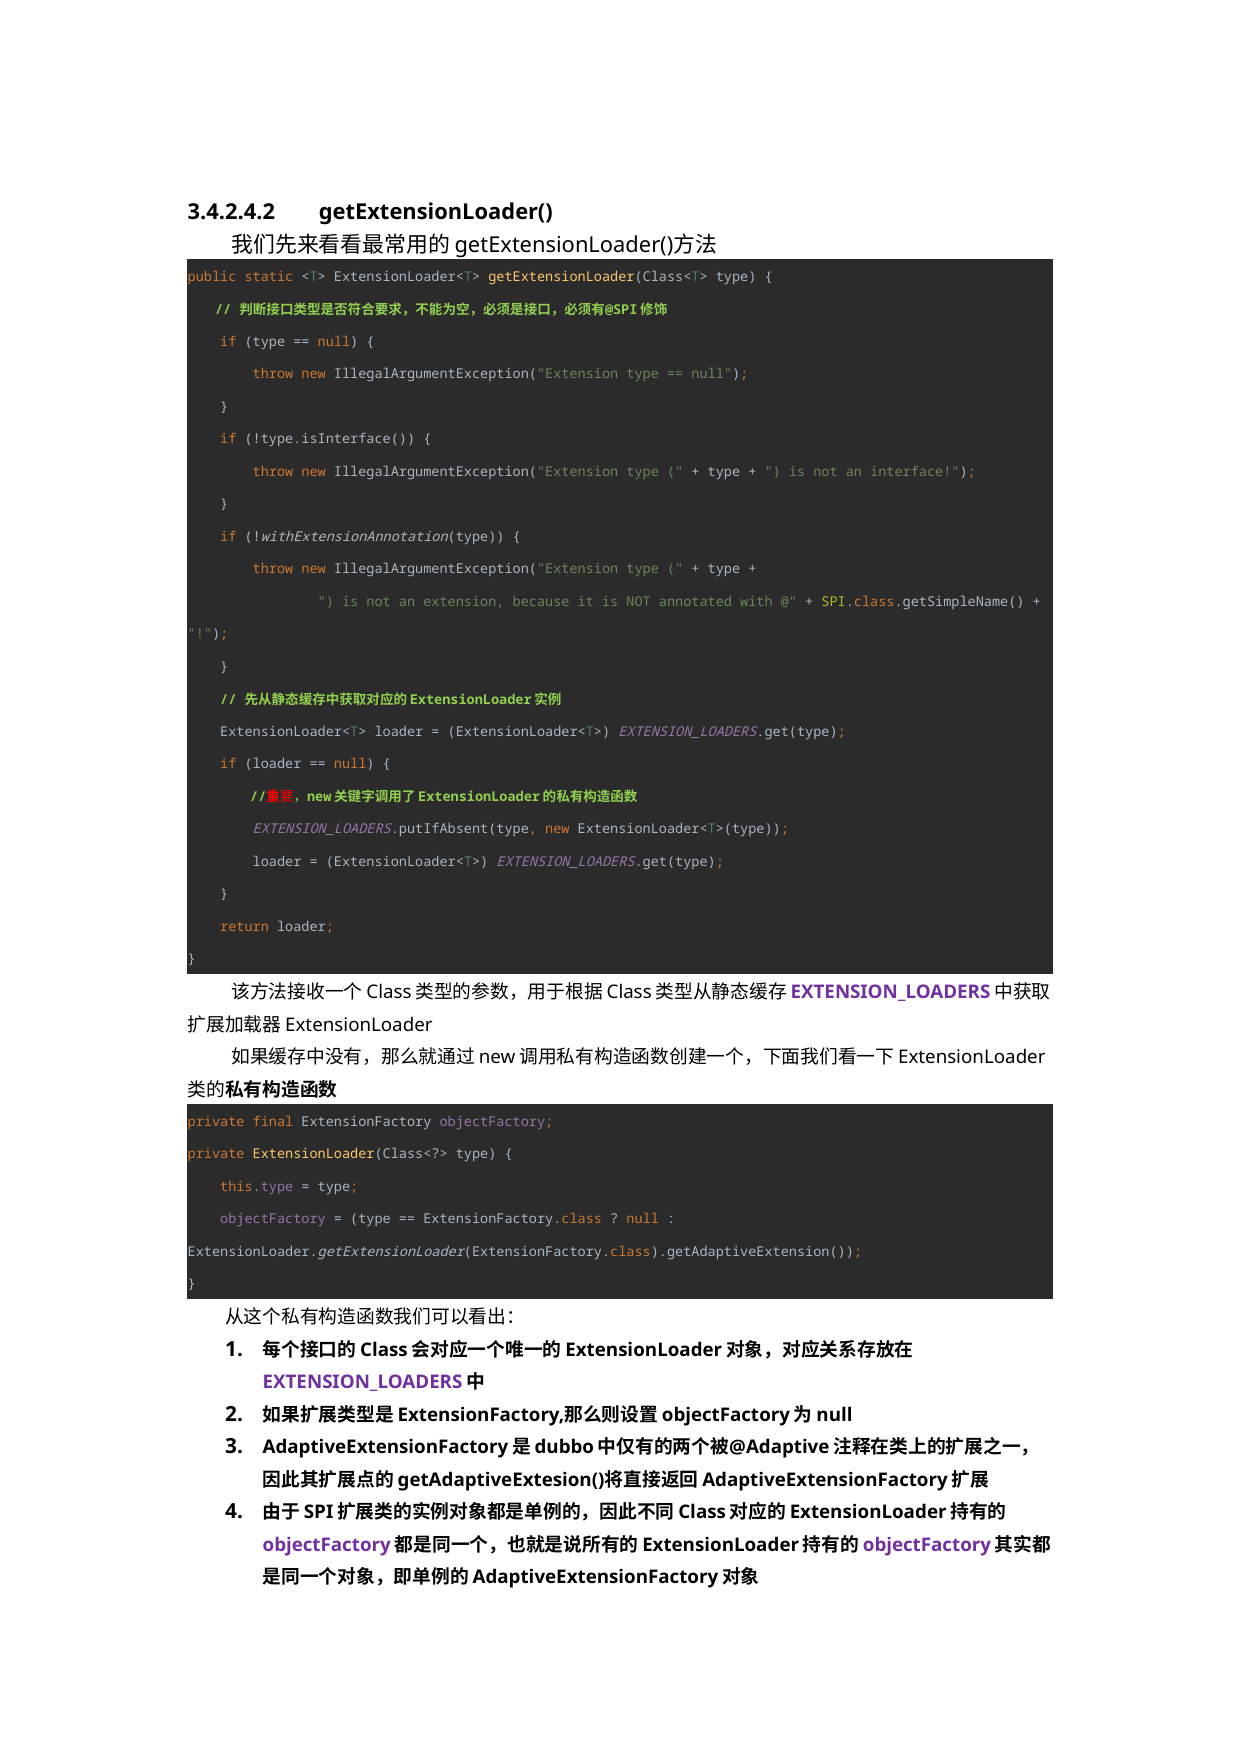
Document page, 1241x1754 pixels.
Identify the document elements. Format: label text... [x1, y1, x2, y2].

text //重要，new关键字调用了ExtensionLoader的私有构造函数 EXTENSION_LOADERS.putIfAbsent(type, new ExtensionLoader<T>(type)); loader = (ExtensionLoader<T>) EXTENSION_LOADERS.get(type); } return loader; } [187, 779, 1053, 974]
text getExtensionLoader() [187, 194, 1053, 227]
text 我们先来看看最常用的getExtensionLoader()方法 [187, 227, 1053, 259]
text 如果缓存中没有，那么就通过new调用私有构造函数创建一个，下面我们看一下ExtensionLoader类的私有构造函数 [187, 1039, 1053, 1104]
text // 判断接口类型是否符合要求，不能为空，必须是接口，必须有@SPI修饰 if (type == null) { throw new IllegalArgumentException("Extension type == null"); } if (!type.isInterface()) { throw new IllegalArgumentException("Extension type (" + type + ") is not an interface!"); } if (!withExtensionAnnotation(type)) { throw new IllegalArgumentException("Extension type (" + type + ") is not an extension, because it is NOT annotated with @" + SPI.class.getSimpleName() + "!"); } // 先从静态缓存中获取对应的ExtensionLoader实例 ExtensionLoader<T> loader = (ExtensionLoader<T>) EXTENSION_LOADERS.get(type); if (loader == null) { [187, 292, 1053, 779]
text 该方法接收一个Class类型的参数，用于根据Class类型从静态缓存EXTENSION_LOADERS中获取扩展加载器ExtensionLoader [187, 974, 1053, 1039]
text public static <T> ExtensionLoader<T> getExtensionLoader(Class<T> type) { [187, 259, 1053, 292]
list AdaptiveExtensionFactory是dubbo中仅有的两个被@Adaptive注释在类上的扩展之一，因此其扩展点的getAdaptiveExtesion()将直接返回AdaptiveExtensionFactory扩展 [225, 1429, 1053, 1494]
list 由于SPI扩展类的实例对象都是单例的，因此不同Class对应的ExtensionLoader持有的objectFactory都是同一个，也就是说所有的ExtensionLoader持有的objectFactory其实都是同一个对象，即单例的AdaptiveExtensionFactory对象 [225, 1494, 1053, 1592]
list 每个接口的Class会对应一个唯一的ExtensionLoader对象，对应关系存放在EXTENSION_LOADERS中 [225, 1332, 1053, 1397]
list 如果扩展类型是ExtensionFactory,那么则设置objectFactory为null [225, 1397, 1053, 1429]
text 从这个私有构造函数我们可以看出： [187, 1299, 1053, 1332]
text private ExtensionLoader(Class<?> type) { this.type = type; objectFactory = (type == ExtensionFactory.class ? null : ExtensionLoader.getExtensionLoader(ExtensionFactory.class).getAdaptiveExtension()); } [187, 1137, 1053, 1299]
text private final ExtensionFactory objectFactory; [187, 1104, 1053, 1137]
